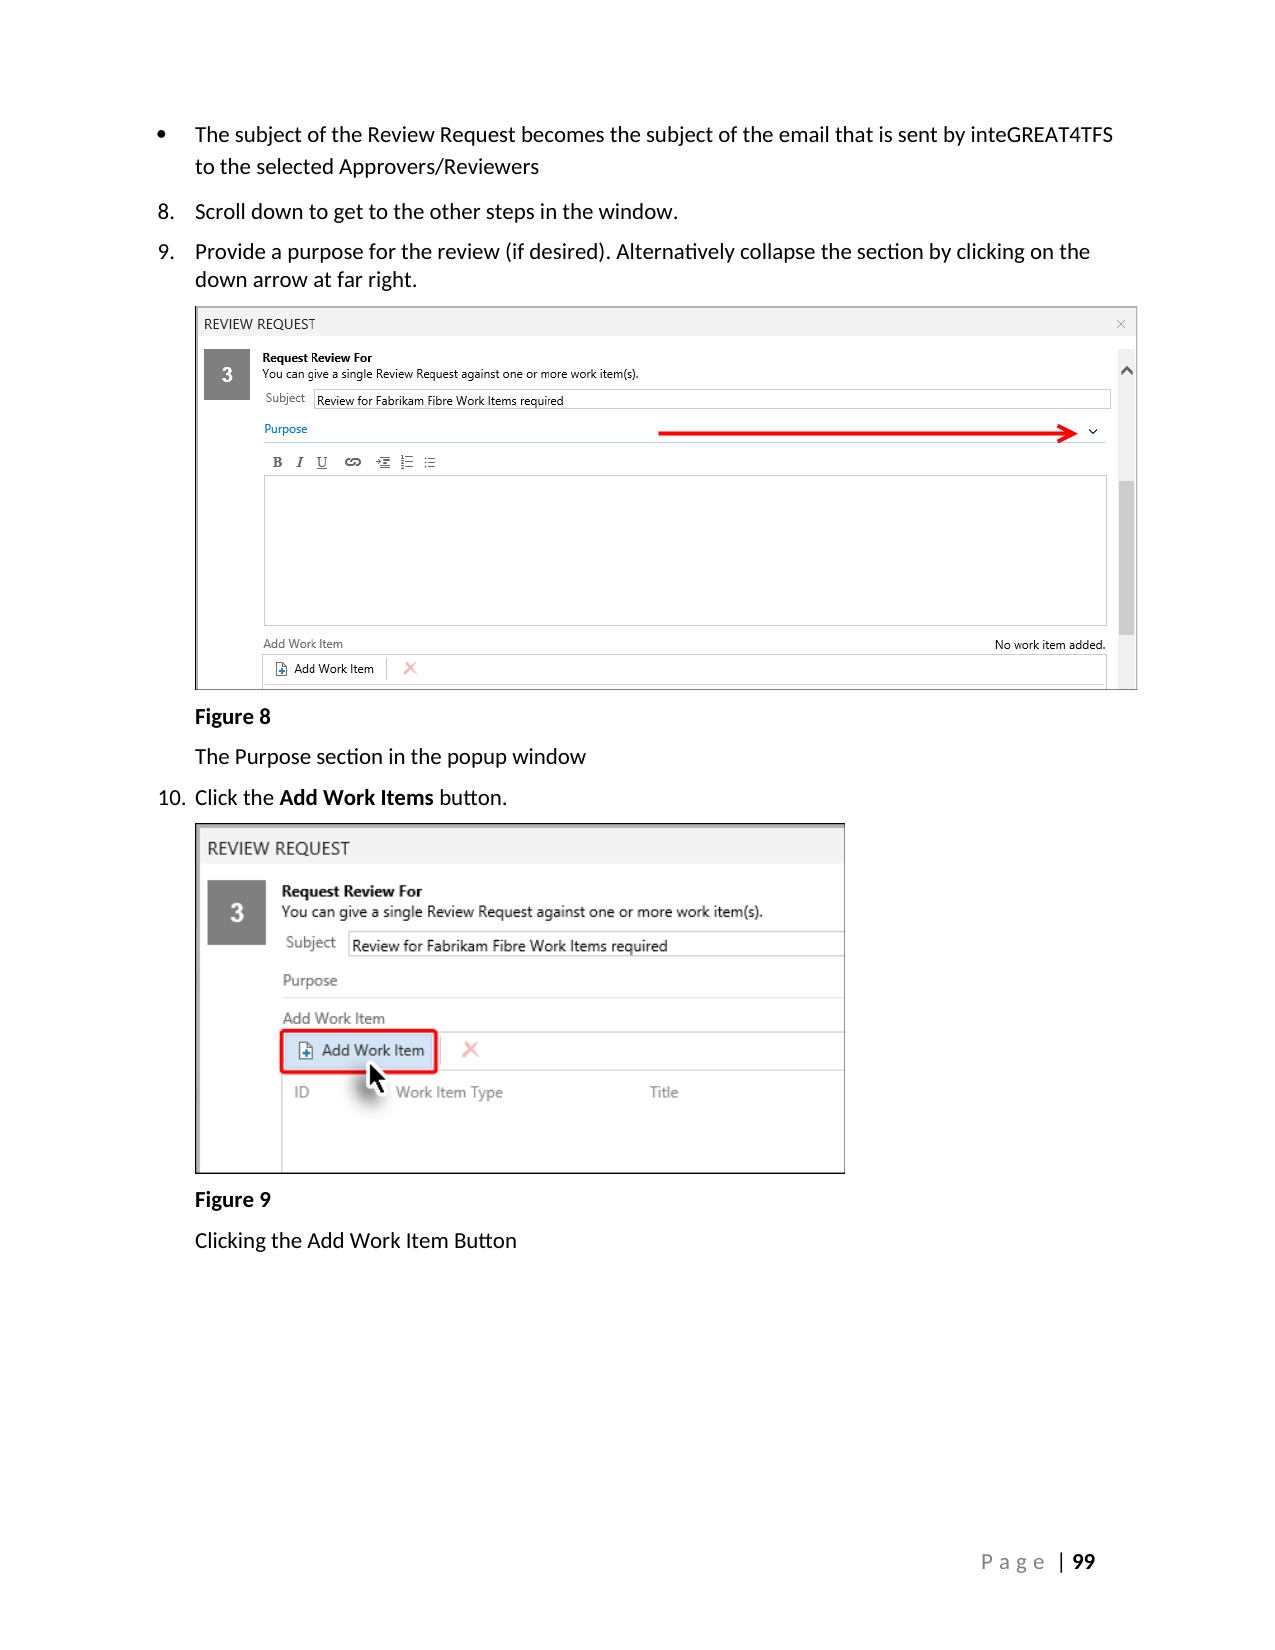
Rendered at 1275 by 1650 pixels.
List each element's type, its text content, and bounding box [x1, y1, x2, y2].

list The subject of the Review Request becomes the subject of the email that is sent by inteGREAT4TFS to the selected Approvers/Reviewers [157, 120, 1125, 180]
text Figure 9 [195, 1186, 1125, 1214]
picture [195, 306, 1138, 690]
list Scroll down to get to the other steps in the window. [157, 197, 1125, 225]
list Provide a purpose for the review (if desired). Alternatively collapse the section by clicking on the down arrow at far right. [157, 237, 1125, 293]
picture [195, 823, 845, 1174]
list Click the Add Work Items button. [157, 783, 1125, 811]
text Figure 8 [195, 702, 1125, 730]
text The Purpose section in the popup window [195, 742, 1125, 770]
text Clicking the Add Work Item Button [195, 1226, 1125, 1478]
